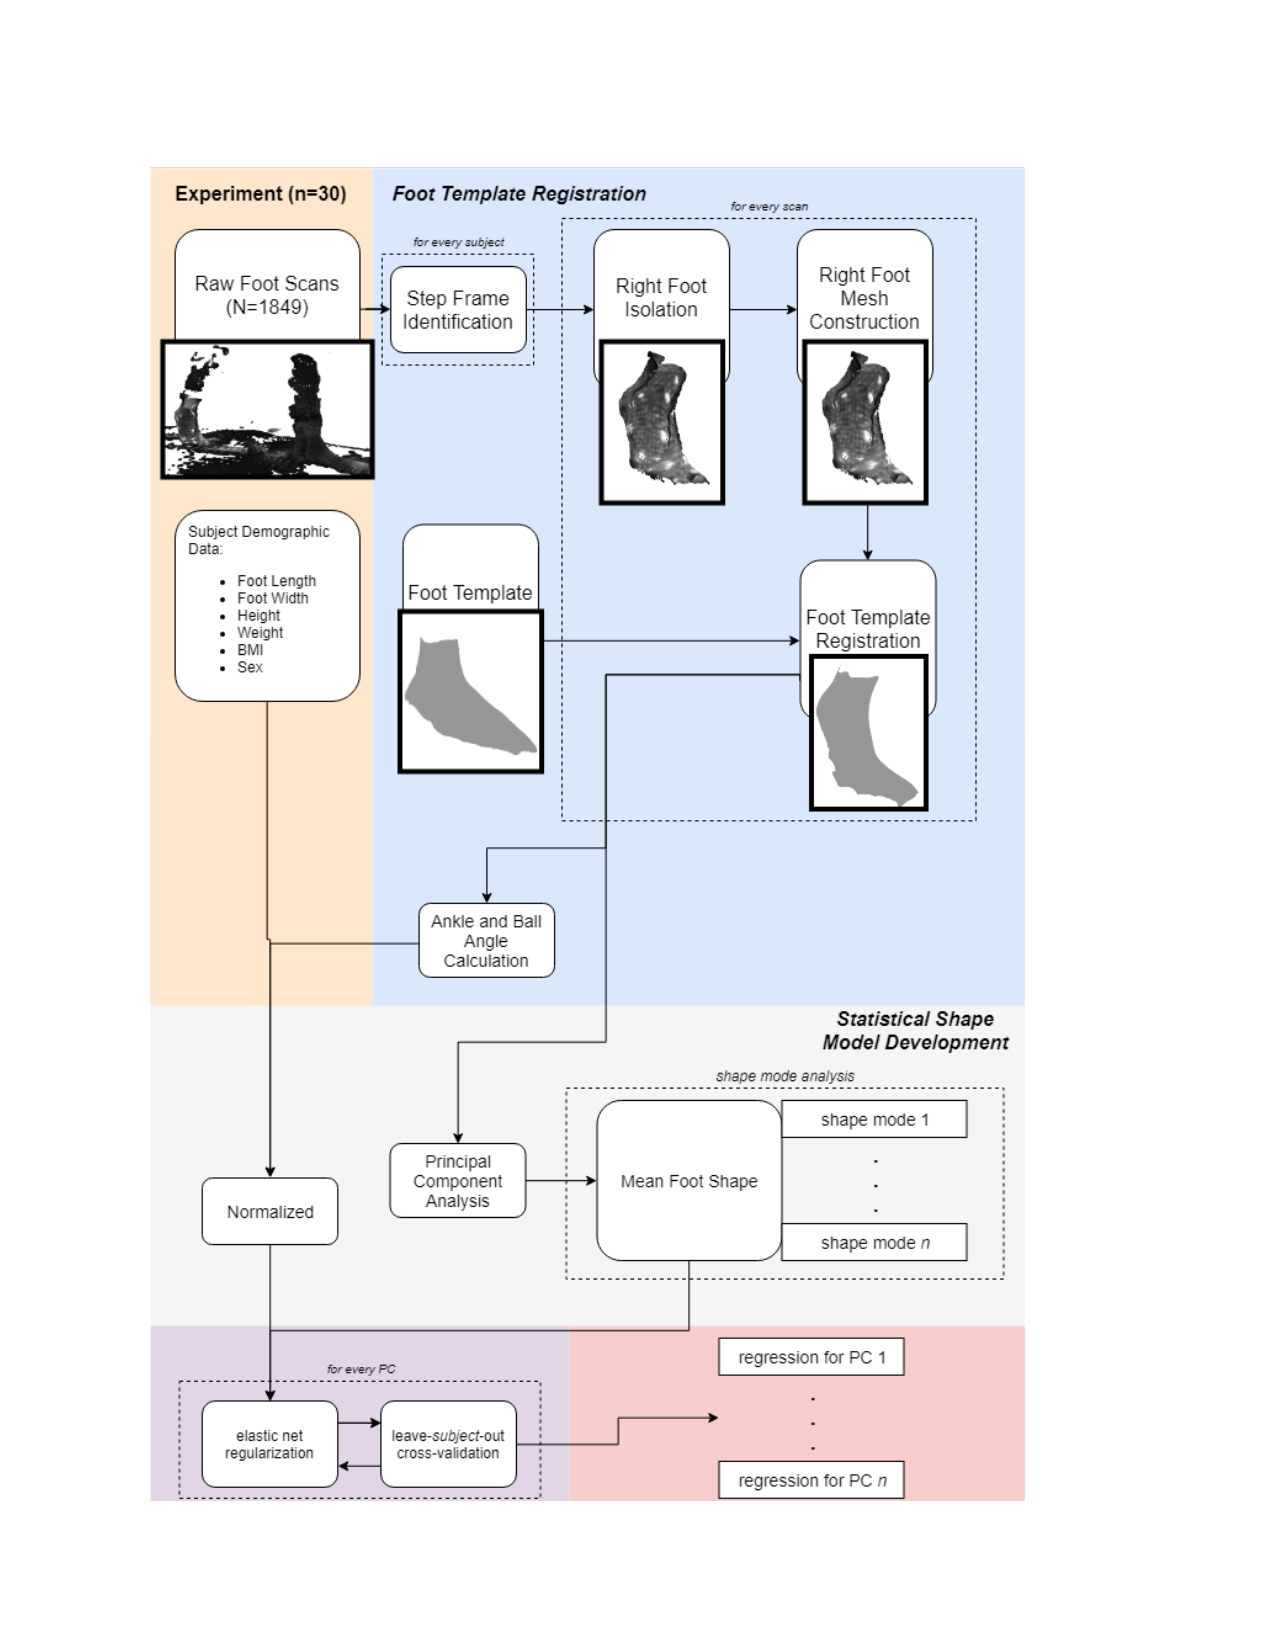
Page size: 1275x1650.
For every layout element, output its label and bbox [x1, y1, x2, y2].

picture [150, 150, 1025, 1501]
